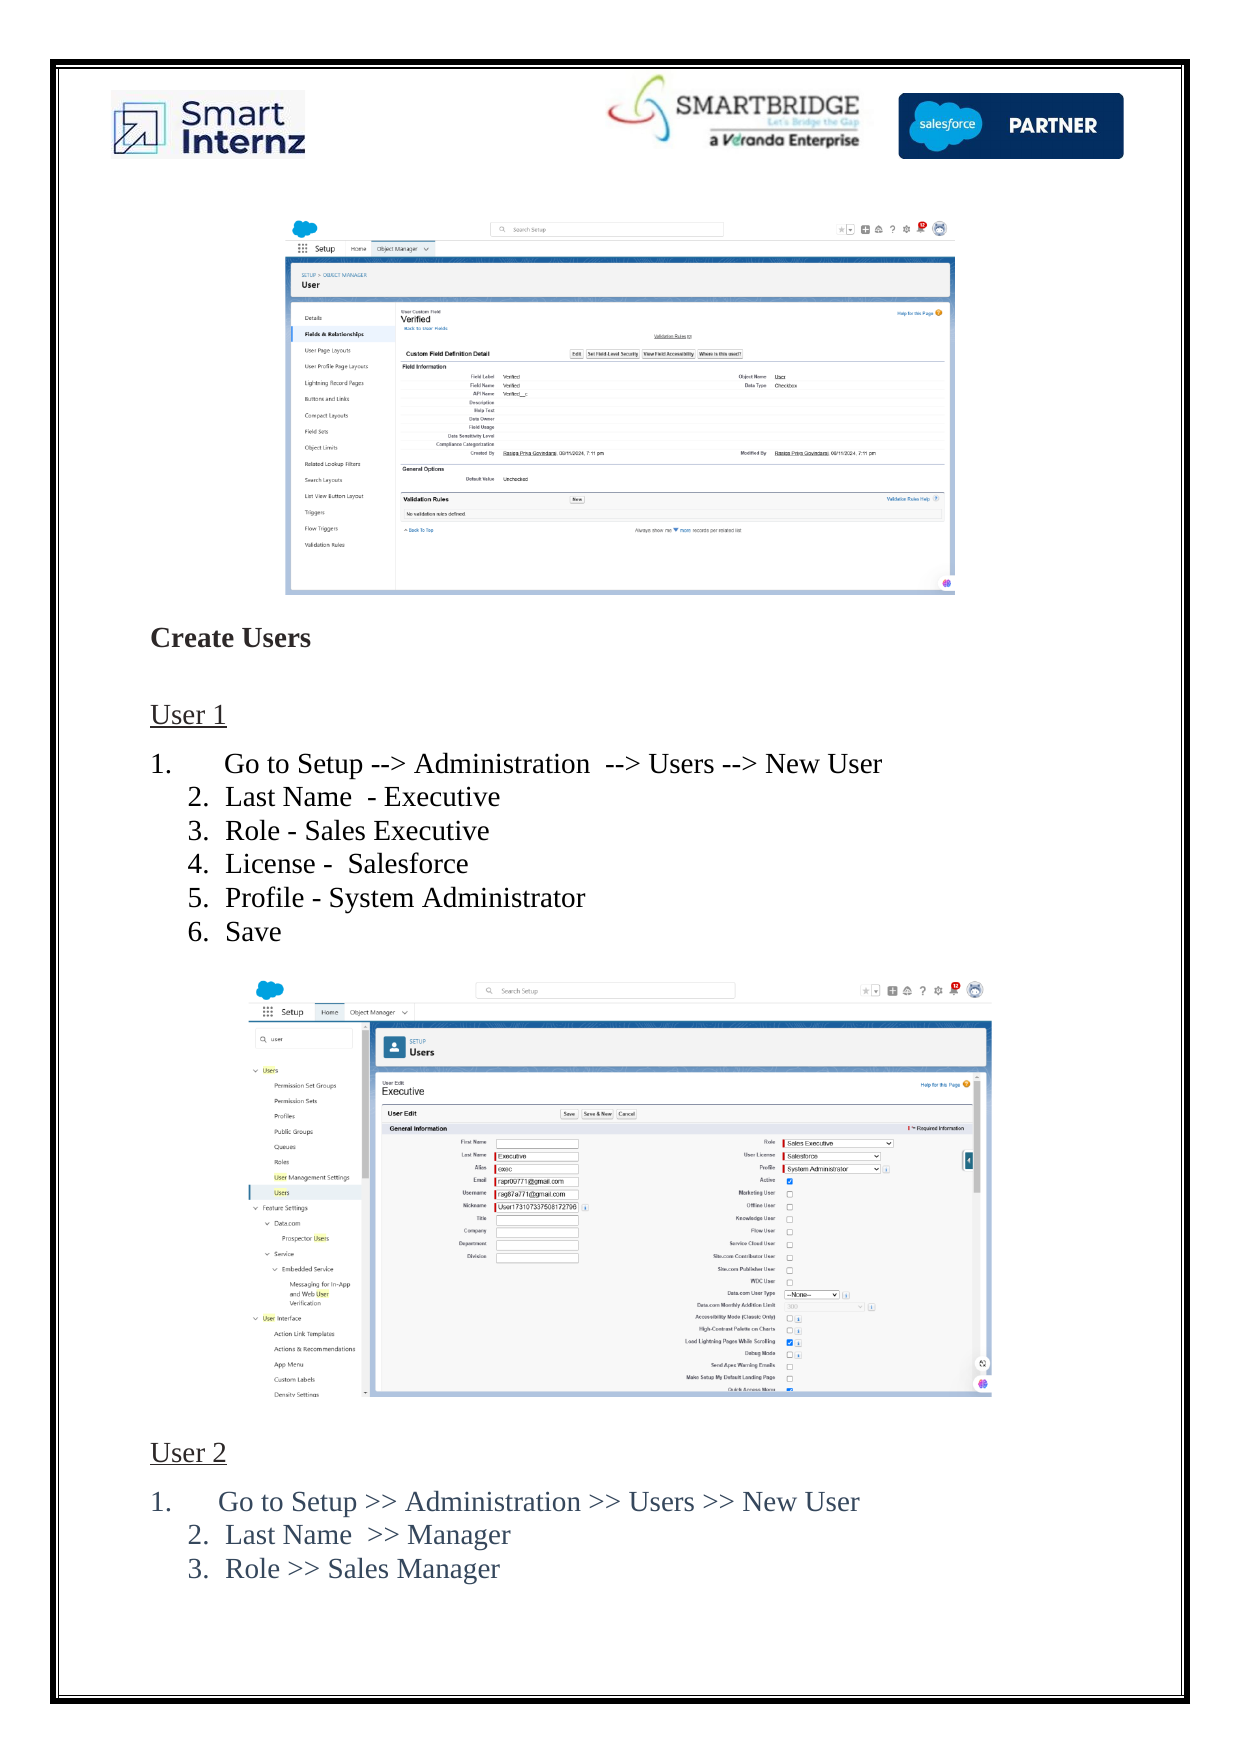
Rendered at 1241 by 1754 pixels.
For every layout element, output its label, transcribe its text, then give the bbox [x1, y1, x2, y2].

list Profile - System Administrator [187, 880, 1090, 914]
text User 1 [150, 683, 1090, 730]
text User 2 [150, 1421, 1090, 1468]
list Last Name >> Manager [187, 1517, 1090, 1551]
list License - Salesforce [187, 847, 1090, 880]
picture [605, 69, 884, 159]
list Save [187, 914, 1090, 947]
picture [898, 93, 1124, 159]
list Role - Sales Executive [187, 813, 1090, 847]
picture [110, 90, 306, 159]
picture [285, 218, 955, 595]
list Go to Setup >> Administration >> Users >> New User [150, 1484, 1090, 1517]
picture [248, 978, 992, 1397]
list Go to Setup --> Administration --> Users --> New User [150, 746, 1090, 779]
list Role >> Sales Manager [187, 1551, 1090, 1584]
list Last Name - Executive [187, 779, 1090, 813]
text Create Users [150, 620, 1090, 653]
